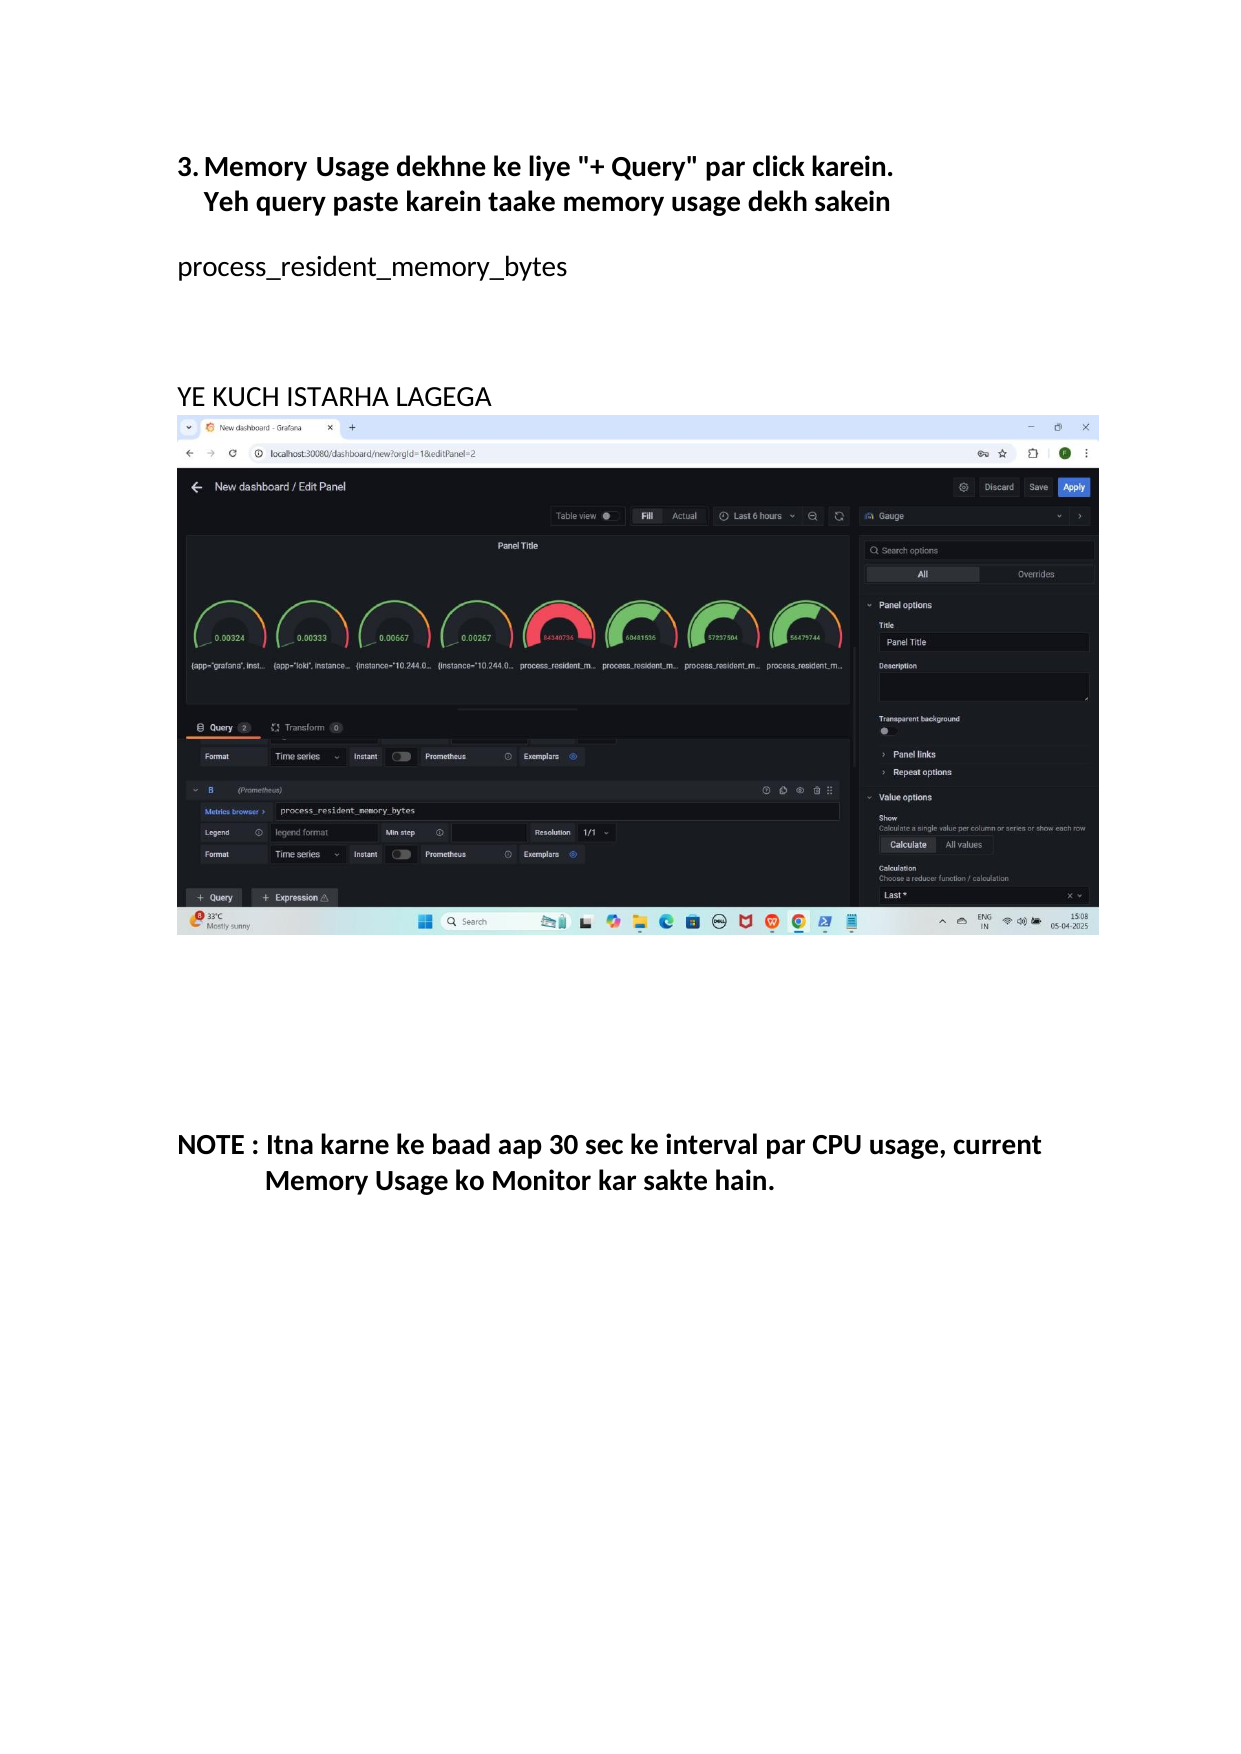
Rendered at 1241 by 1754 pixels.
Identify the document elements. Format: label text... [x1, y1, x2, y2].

text YE KUCH ISTARHA LAGEGA [177, 378, 1152, 413]
picture [177, 415, 1099, 935]
text process_resident_memory_bytes [177, 248, 1152, 284]
text NOTE : Itna karne ke baad aap 30 sec ke interval par CPU usage, current Memory Usage ko Monitor kar sakte hain. [177, 1126, 1090, 1198]
subtitle Memory Usage dekhne ke liye "+ Query" par click karein. [177, 148, 1152, 183]
text Yeh query paste karein taake memory usage dekh sakein [203, 183, 1152, 219]
